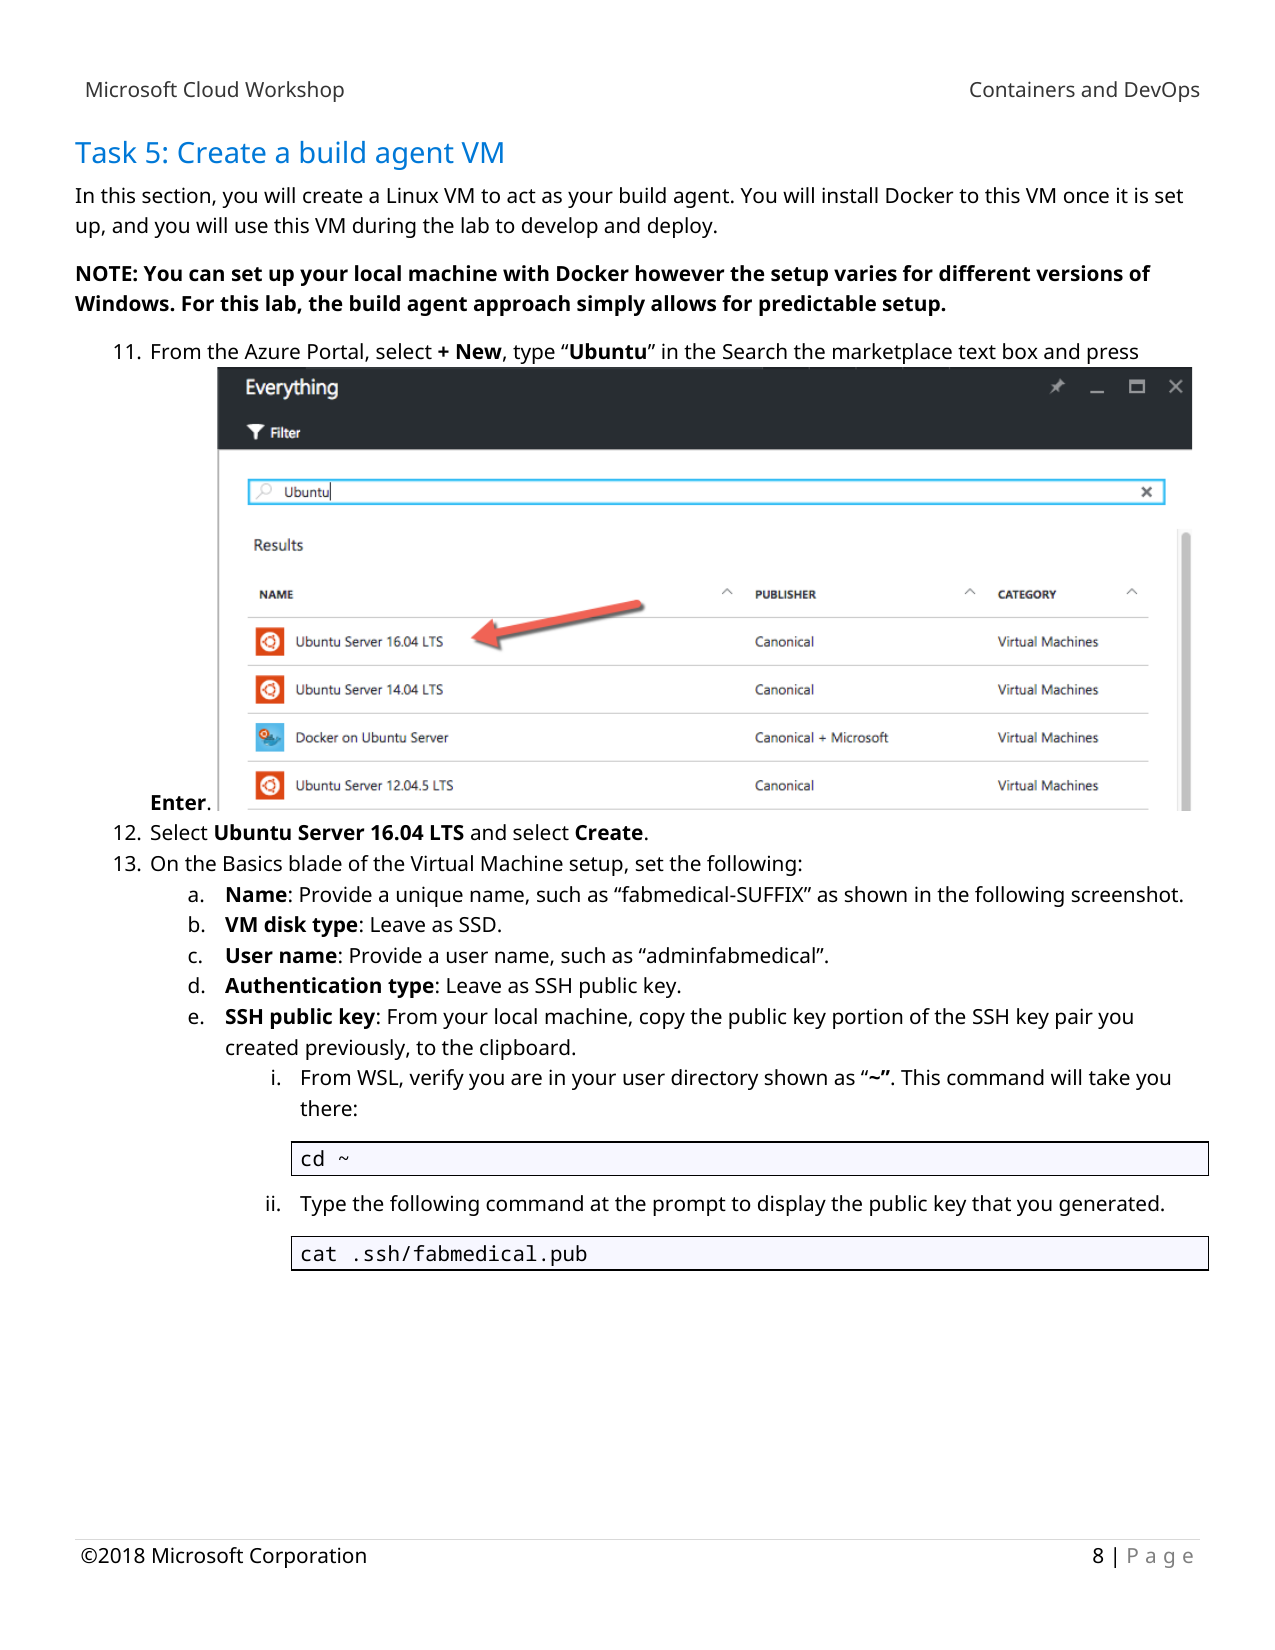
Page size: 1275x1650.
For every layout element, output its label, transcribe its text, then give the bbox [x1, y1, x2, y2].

text cd ~ [292, 1143, 1208, 1175]
text In this section, you will create a Linux VM to act as your build agent. You will install Docker to this VM once it is set up, and you will use this VM during the lab to develop and deploy. [75, 181, 1200, 240]
list Name: Provide a unique name, such as “fabmedical-SUFFIX” as shown in the following screenshot. [187, 880, 1200, 908]
list Authentication type: Leave as SSH public key. [187, 972, 1200, 1000]
list Select Ubuntu Server 16.04 LTS and select Create. [112, 818, 1200, 847]
list From WSL, verify you are in your user directory shown as “~”. This command will take you there: [281, 1063, 1200, 1123]
text NOTE: You can set up your local machine with Docker however the setup varies for different versions of Windows. For this lab, the build agent approach simply allows for predictable setup. [75, 259, 1200, 318]
list Type the following command at the prompt to display the public key that you generated. [281, 1189, 1200, 1217]
picture [217, 367, 1193, 811]
text cat .ssh/fabmedical.pub [292, 1237, 1208, 1269]
list User name: Provide a user name, such as “adminfabmedical”. [187, 941, 1200, 969]
list SSH public key: From your local machine, copy the public key portion of the SSH key pair you created previously, to the clipboard. [187, 1002, 1200, 1061]
list On the Basics blade of the Virtual Machine setup, set the following: [112, 849, 1200, 878]
subtitle Task 5: Create a build agent VM [75, 132, 1200, 172]
list VM disk type: Leave as SSD. [187, 910, 1200, 939]
